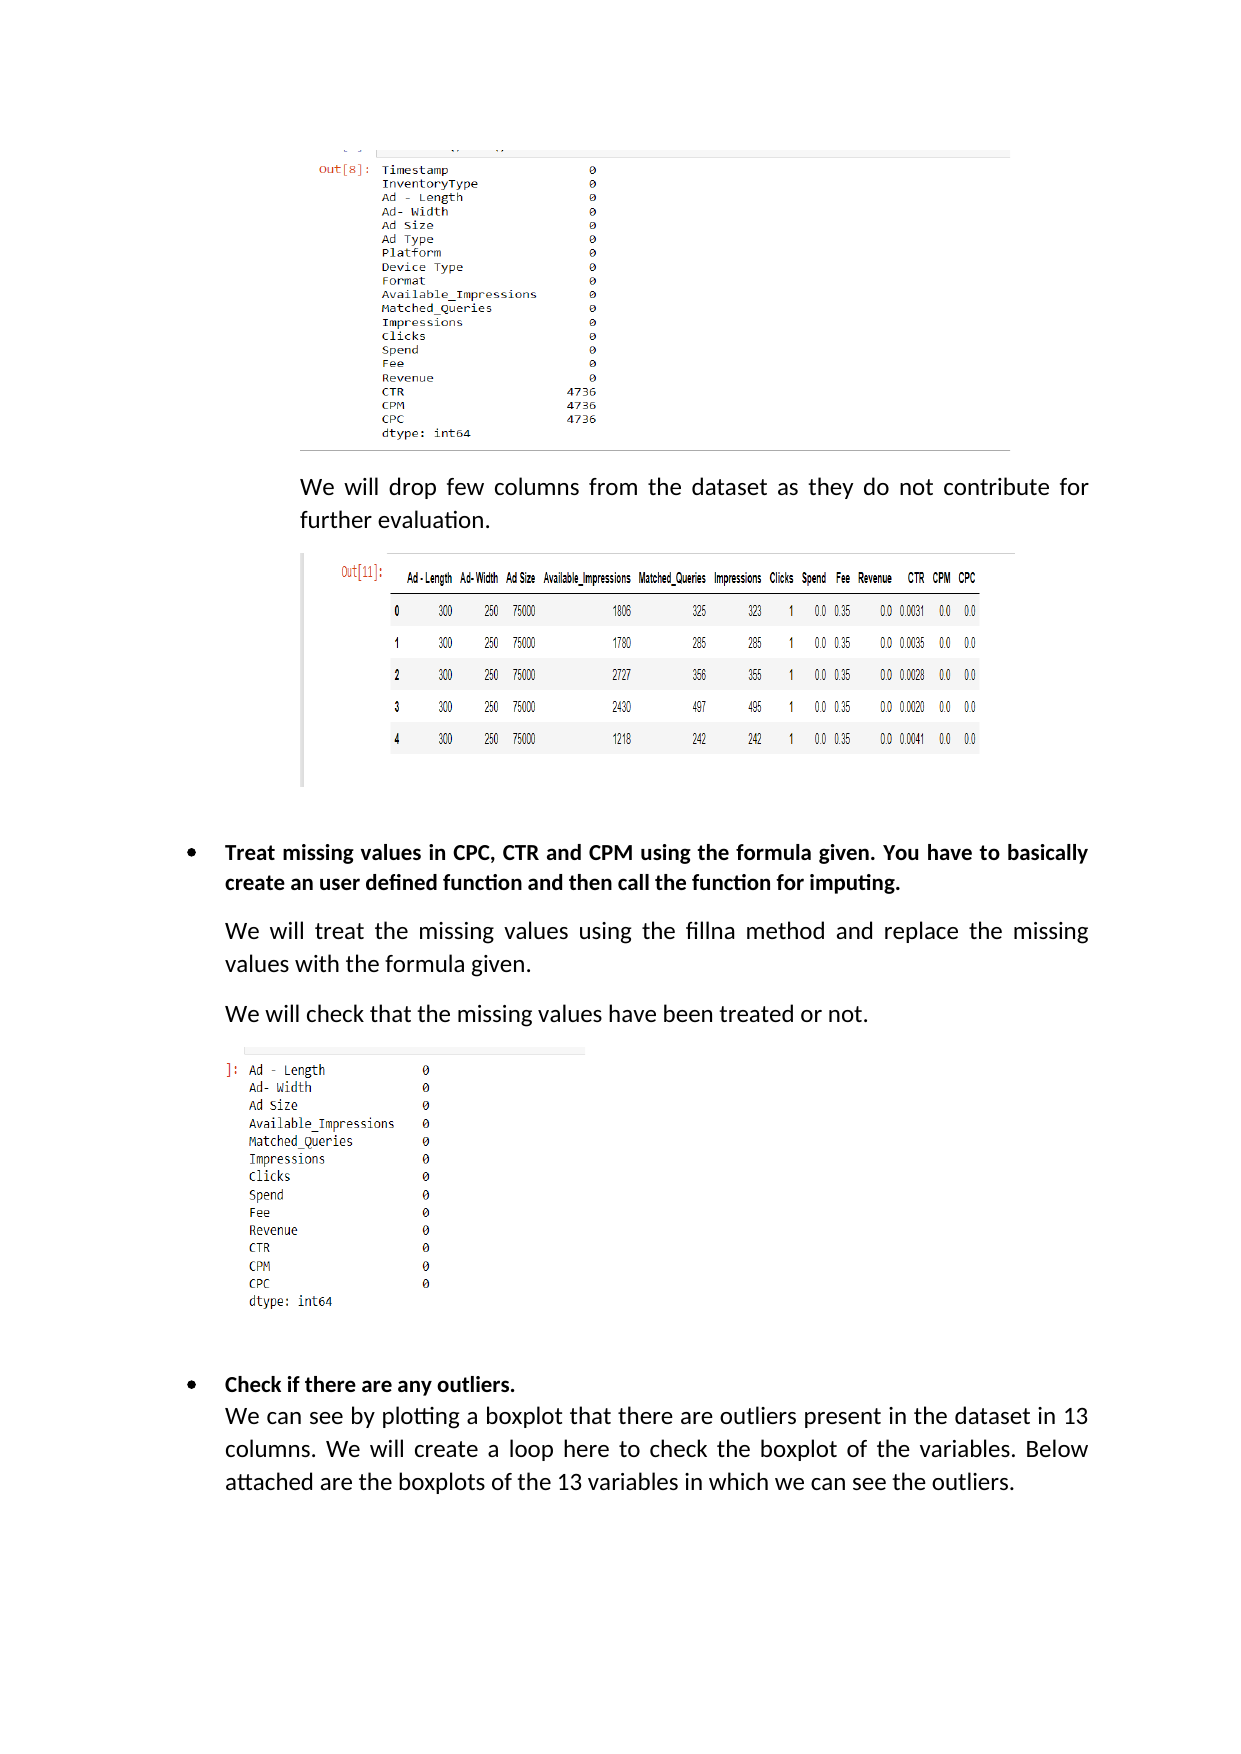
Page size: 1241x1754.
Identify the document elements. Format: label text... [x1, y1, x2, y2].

picture [300, 150, 1011, 453]
text We will drop few columns from the dataset as they do not contribute for further evaluation. [300, 471, 1090, 535]
list Treat missing values in CPC, CTR and CPM using the formula given. You have to basically create an user defined function and then call the function for imputing. [187, 838, 1090, 896]
picture [225, 1047, 586, 1319]
list Check if there are any outliers. [187, 1370, 1090, 1398]
picture [300, 553, 1015, 787]
text We will check that the missing values have been treated or not. [225, 998, 1090, 1028]
list We can see by plotting a boxplot that there are outliers present in the dataset in 13 columns. We will create a loop here to check the boxplot of the variables. Below attached are the boxplots of the 13 variables in which we can see the outliers. [225, 1401, 1090, 1497]
text We will treat the missing values using the fillna method and replace the missing values with the formula given. [225, 915, 1090, 979]
